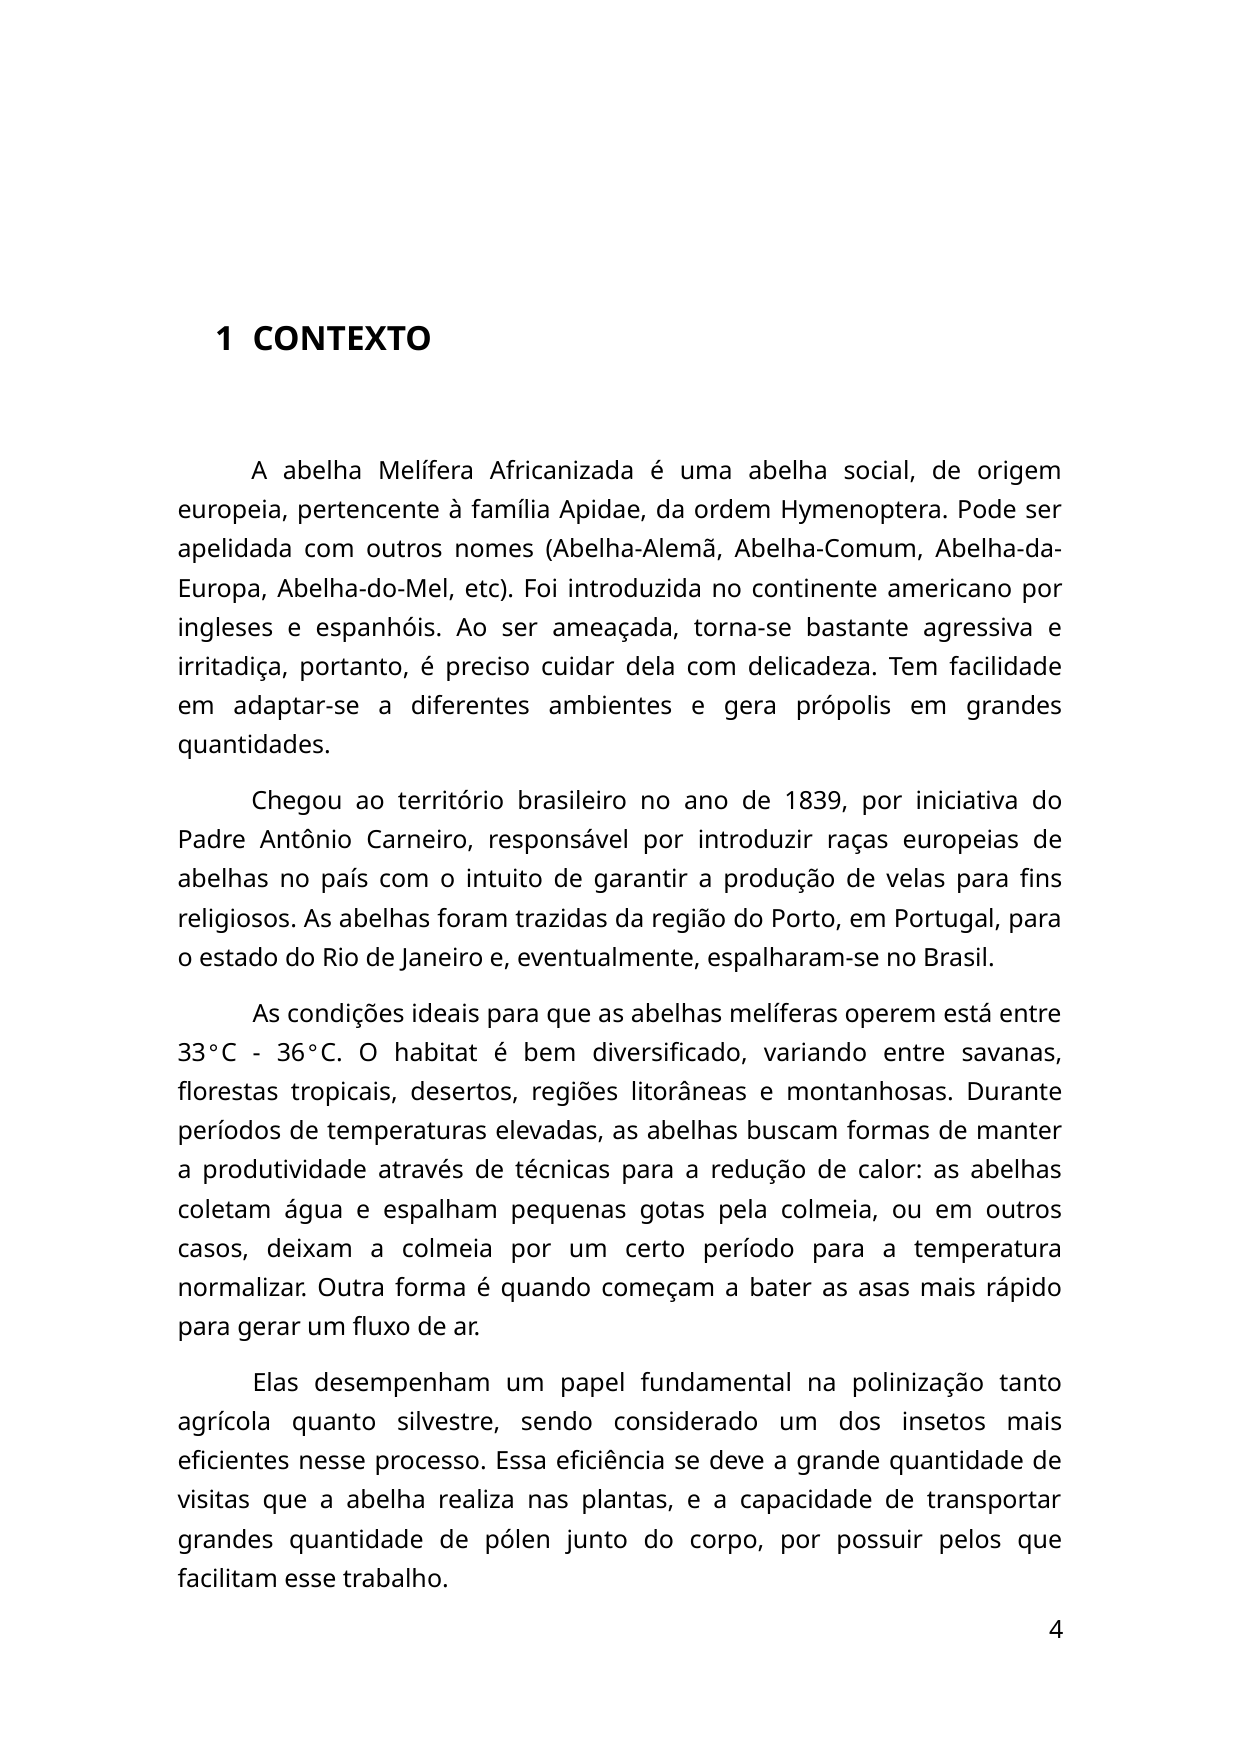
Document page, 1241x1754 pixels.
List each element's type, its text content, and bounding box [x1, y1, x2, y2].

text As condições ideais para que as abelhas melíferas operem está entre 33°C - 36°C. O habitat é bem diversificado, variando entre savanas, florestas tropicais, desertos, regiões litorâneas e montanhosas. Durante períodos de temperaturas elevadas, as abelhas buscam formas de manter a produtividade através de técnicas para a redução de calor: as abelhas coletam água e espalham pequenas gotas pela colmeia, ou em outros casos, deixam a colmeia por um certo período para a temperatura normalizar. Outra forma é quando começam a bater as asas mais rápido para gerar um fluxo de ar. [177, 995, 1063, 1343]
text A abelha Melífera Africanizada é uma abelha social, de origem europeia, pertencente à família Apidae, da ordem Hymenoptera. Pode ser apelidada com outros nomes (Abelha-Alemã, Abelha-Comum, Abelha-da-Europa, Abelha-do-Mel, etc). Foi introduzida no continente americano por ingleses e espanhóis. Ao ser ameaçada, torna-se bastante agressiva e irritadiça, portanto, é preciso cuidar dela com delicadeza. Tem facilidade em adaptar-se a diferentes ambientes e gera própolis em grandes quantidades. [177, 453, 1063, 761]
list CONTEXTO [215, 315, 1063, 361]
text Elas desempenham um papel fundamental na polinização tanto agrícola quanto silvestre, sendo considerado um dos insetos mais eficientes nesse processo. Essa eficiência se deve a grande quantidade de visitas que a abelha realiza nas plantas, e a capacidade de transportar grandes quantidade de pólen junto do corpo, por possuir pelos que facilitam esse trabalho. [177, 1365, 1063, 1594]
text Chegou ao território brasileiro no ano de 1839, por iniciativa do Padre Antônio Carneiro, responsável por introduzir raças europeias de abelhas no país com o intuito de garantir a produção de velas para fins religiosos. As abelhas foram trazidas da região do Porto, em Portugal, para o estado do Rio de Janeiro e, eventualmente, espalharam-se no Brasil. [177, 783, 1063, 973]
